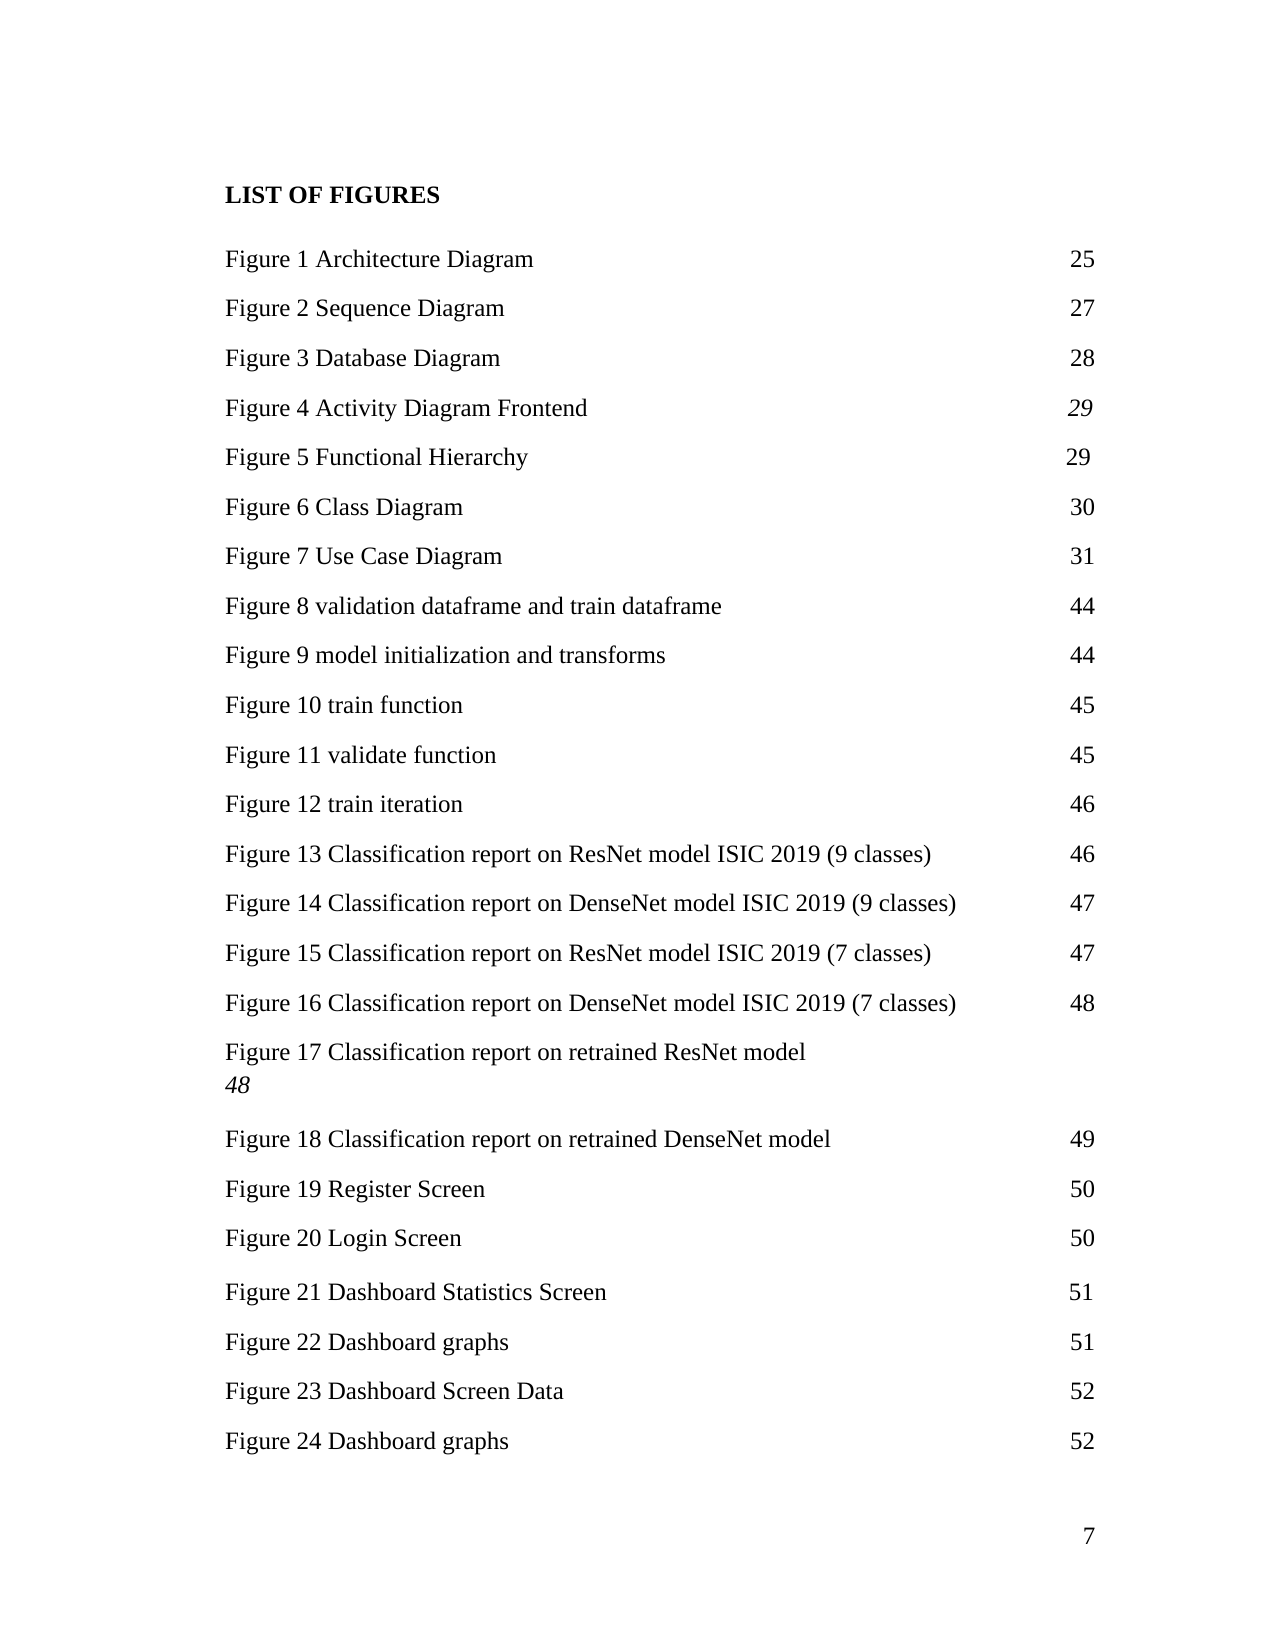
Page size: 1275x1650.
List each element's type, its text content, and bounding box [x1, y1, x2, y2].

text LIST OF FIGURES [225, 180, 1095, 209]
